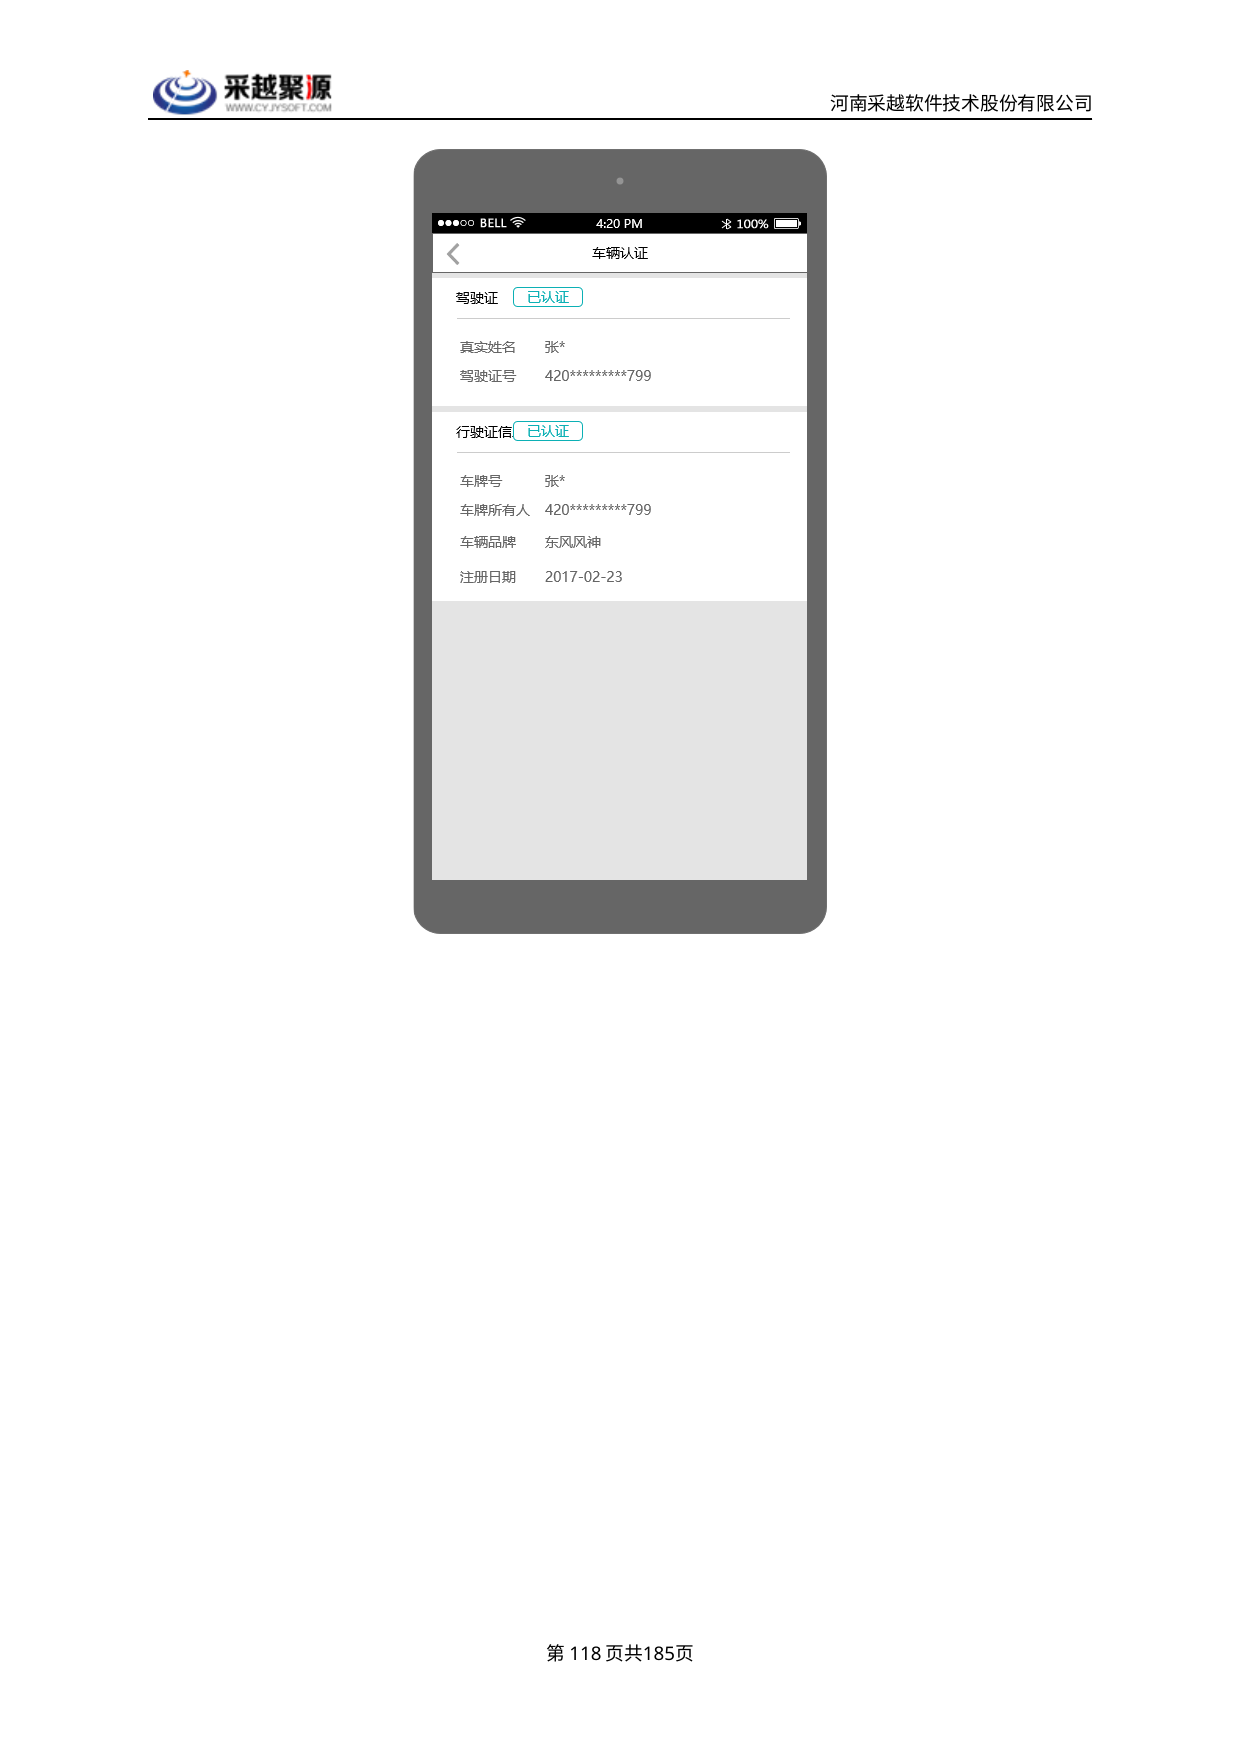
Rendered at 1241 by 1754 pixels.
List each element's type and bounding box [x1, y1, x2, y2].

picture [153, 70, 333, 118]
picture [413, 149, 827, 934]
